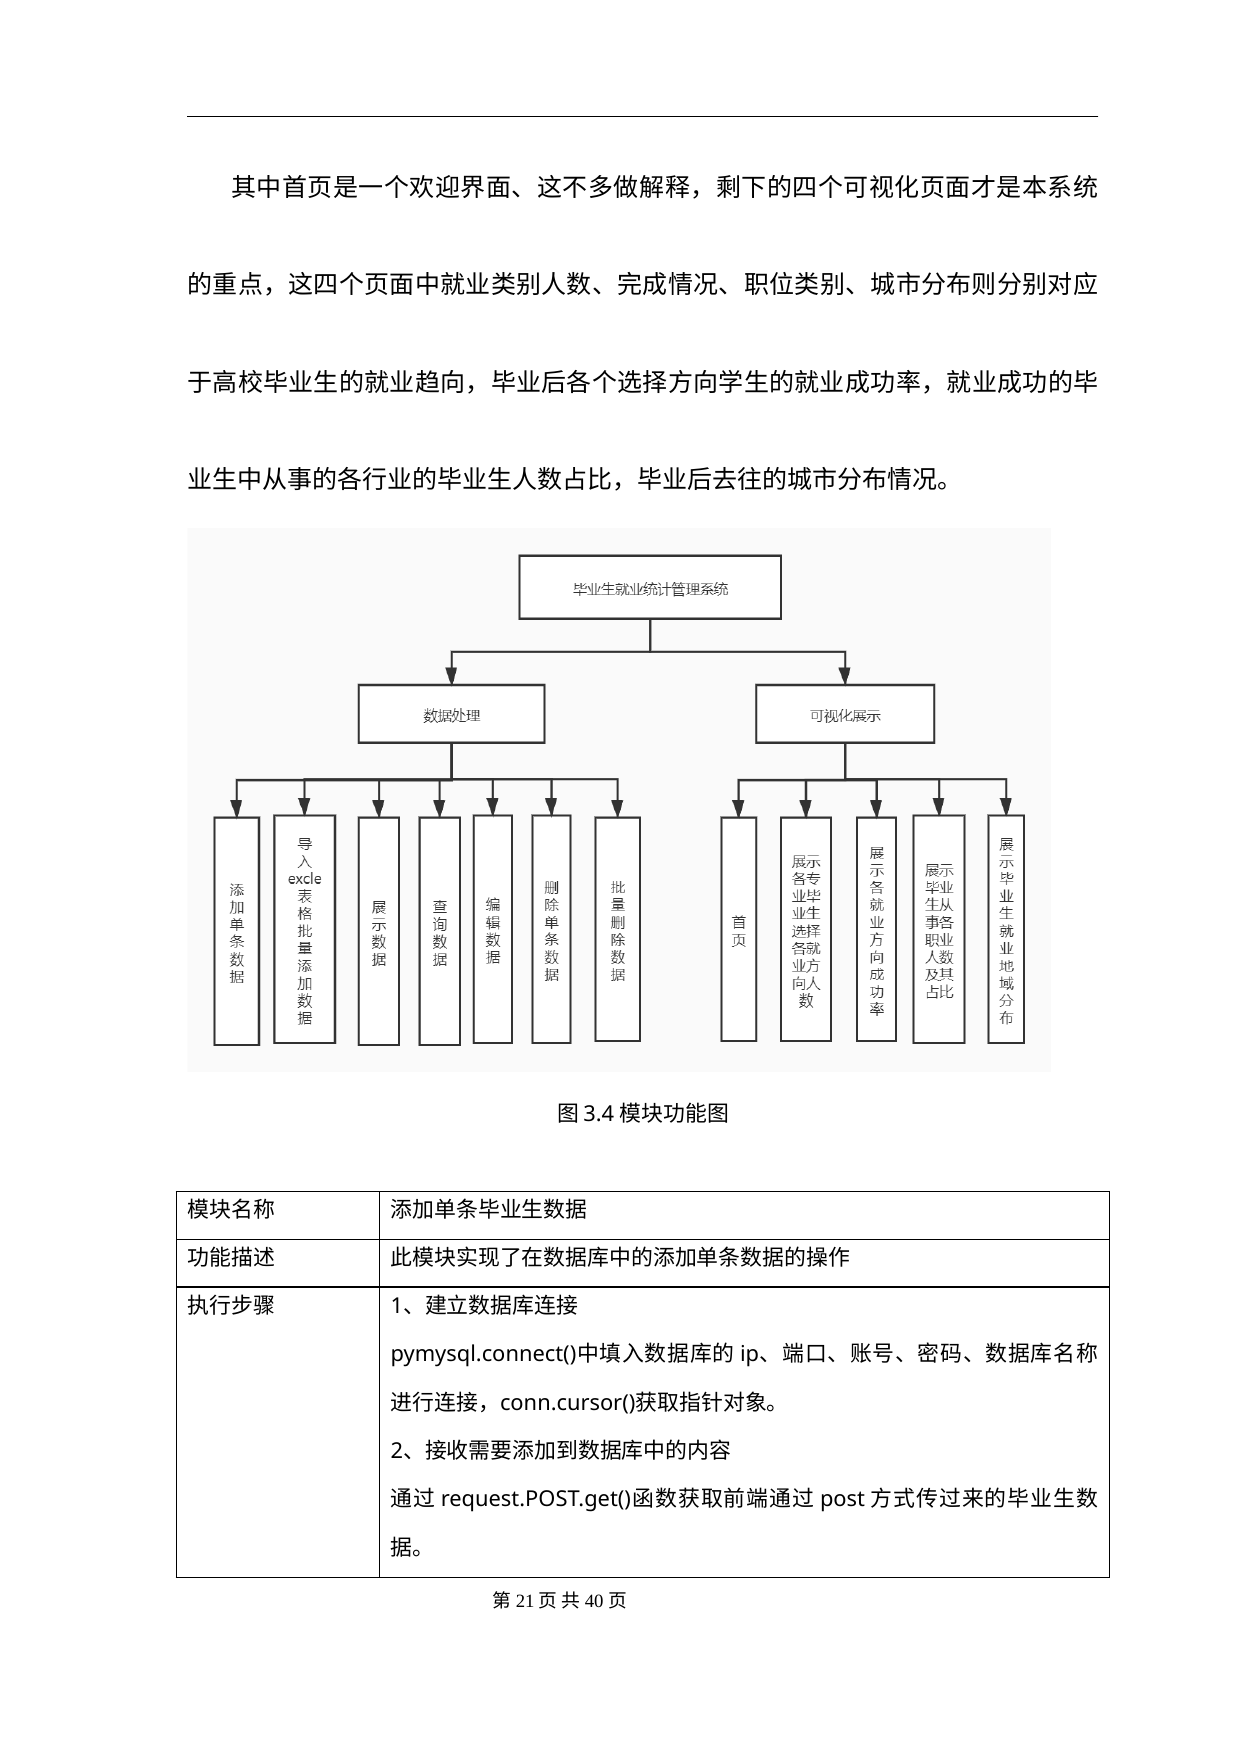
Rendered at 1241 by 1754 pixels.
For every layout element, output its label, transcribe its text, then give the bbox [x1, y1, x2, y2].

table_header 模块名称 [177, 1192, 379, 1238]
text 图3.4 模块功能图 [187, 1096, 1098, 1128]
text 其中首页是一个欢迎界面、这不多做解释，剩下的四个可视化页面才是本系统的重点，这四个页面中就业类别人数、完成情况、职位类别、城市分布则分别对应于高校毕业生的就业趋向，毕业后各个选择方向学生的就业成功率，就业成功的毕业生中从事的各行业的毕业生人数占比，毕业后去往的城市分布情况。 [187, 153, 1098, 511]
table_cell 执行步骤 [177, 1288, 379, 1577]
table_header 添加单条毕业生数据 [380, 1192, 1109, 1238]
picture [187, 528, 1051, 1072]
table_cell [380, 1288, 1109, 1577]
table_cell 功能描述 [177, 1240, 379, 1286]
table_cell 此模块实现了在数据库中的添加单条数据的操作 [380, 1240, 1109, 1286]
